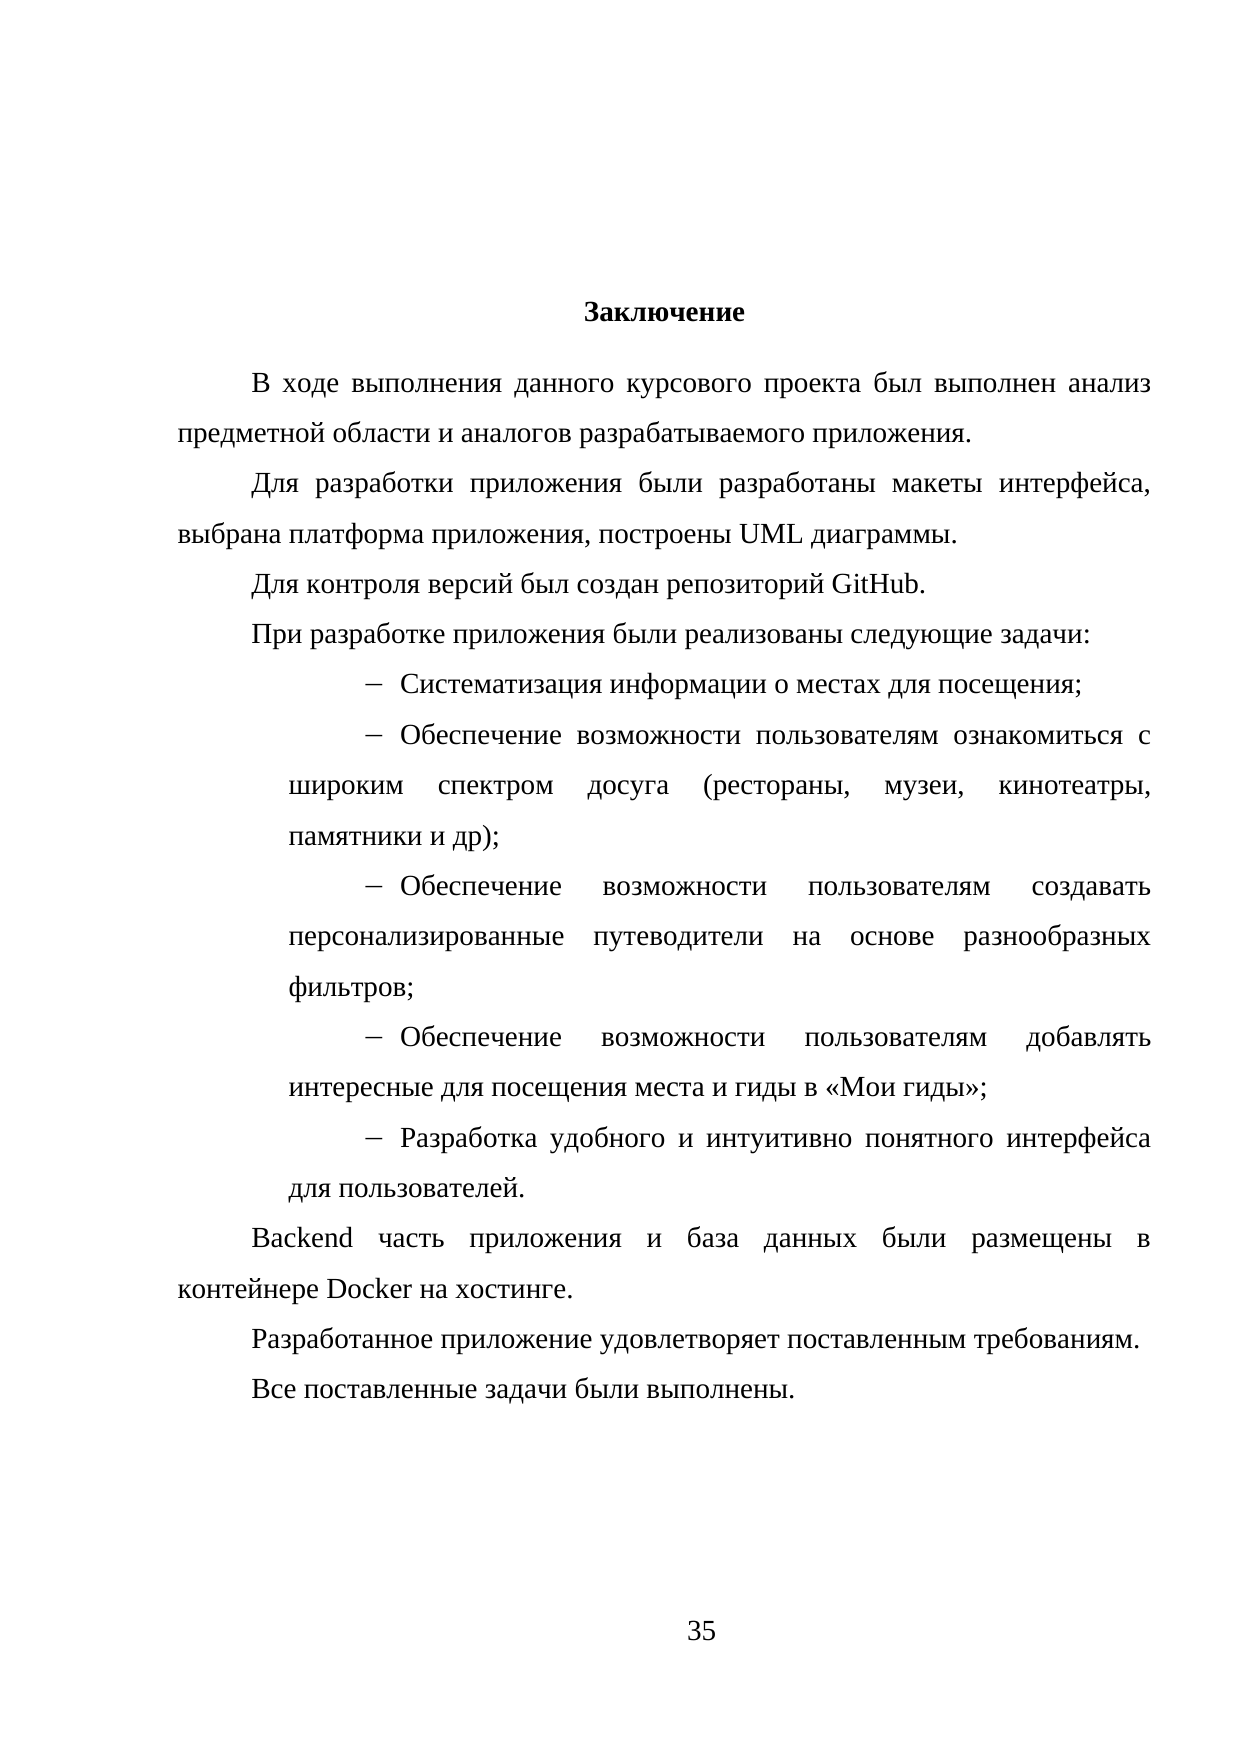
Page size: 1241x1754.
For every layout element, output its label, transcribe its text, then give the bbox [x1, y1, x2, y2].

text При разработке приложения были реализованы следующие задачи: [177, 616, 1152, 650]
text Все поставленные задачи были выполнены. [177, 1372, 1152, 1405]
text Обеспечение возможности пользователям создавать персонализированные путеводители на основе разнообразных фильтров; [288, 868, 1152, 1002]
text Для разработки приложения были разработаны макеты интерфейса, выбрана платформа приложения, построены UML диаграммы. [177, 465, 1152, 549]
text Разработка удобного и интуитивно понятного интерфейса для пользователей. [288, 1120, 1152, 1204]
text Обеспечение возможности пользователям ознакомиться с широким спектром досуга (рестораны, музеи, кинотеатры, памятники и др); [288, 717, 1152, 851]
text Обеспечение возможности пользователям добавлять интересные для посещения места и гиды в «Мои гиды»; [288, 1019, 1152, 1103]
text Систематизация информации о местах для посещения; [288, 667, 1152, 700]
text Заключение [177, 294, 1152, 327]
text Backend часть приложения и база данных были размещены в контейнере Docker на хостинге. [177, 1221, 1152, 1304]
text Для контроля версий был создан репозиторий GitHub. [177, 566, 1152, 599]
text Разработанное приложение удовлетворяет поставленным требованиям. [177, 1321, 1152, 1355]
text В ходе выполнения данного курсового проекта был выполнен анализ предметной области и аналогов разрабатываемого приложения. [177, 365, 1152, 449]
